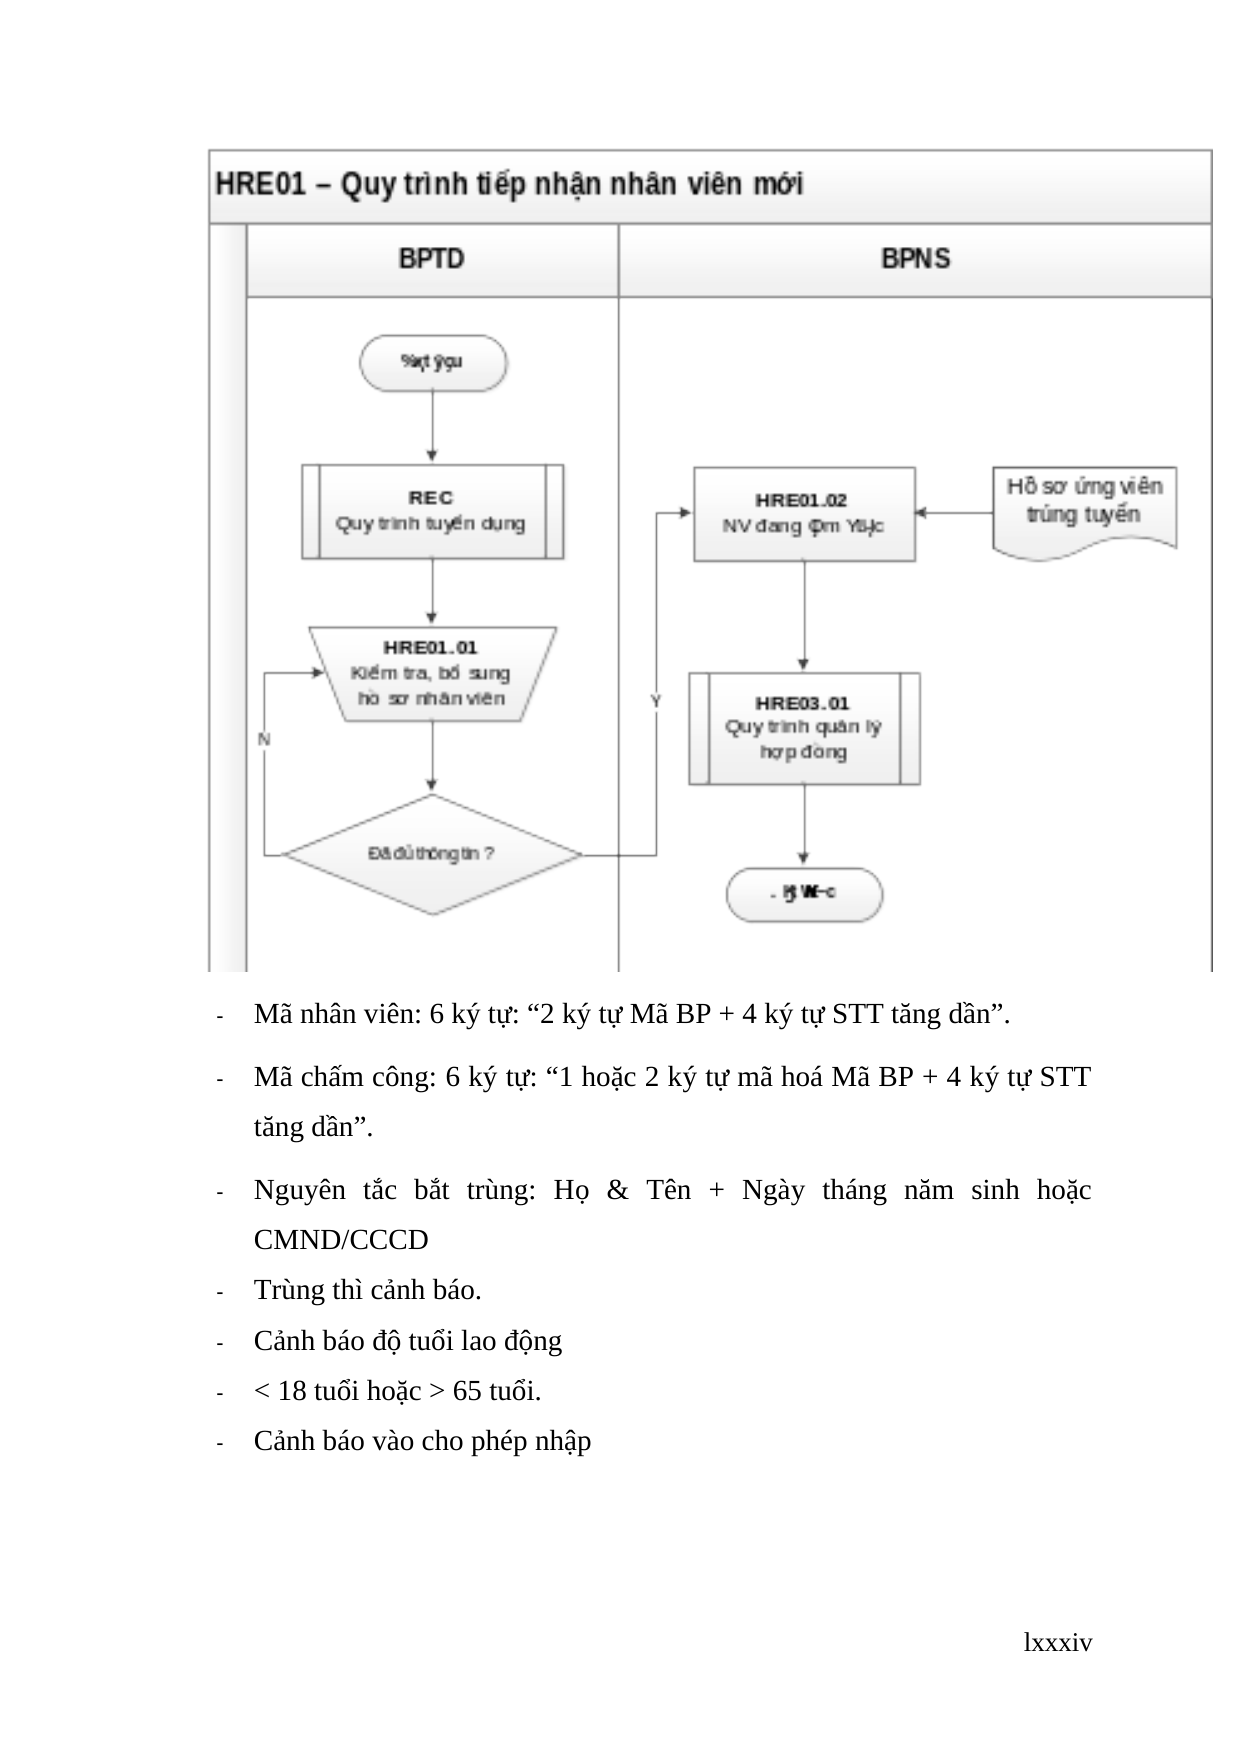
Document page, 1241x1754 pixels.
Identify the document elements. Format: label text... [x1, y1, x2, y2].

list Nguyên tắc bắt trùng: Họ & Tên + Ngày tháng năm sinh hoặc CMND/CCCD [216, 1172, 1092, 1256]
list Trùng thì cảnh báo. [216, 1272, 1092, 1306]
list Mã nhân viên: 6 ký tự: “2 ký tự Mã BP + 4 ký tự STT tăng dần”. [216, 996, 1092, 1029]
list < 18 tuổi hoặc > 65 tuổi. [216, 1373, 1092, 1407]
list Cảnh báo độ tuổi lao động [216, 1323, 1092, 1356]
list Mã chấm công: 6 ký tự: “1 hoặc 2 ký tự mã hoá Mã BP + 4 ký tự STT tăng dần”. [216, 1059, 1092, 1143]
list Cảnh báo vào cho phép nhập [216, 1423, 1092, 1457]
